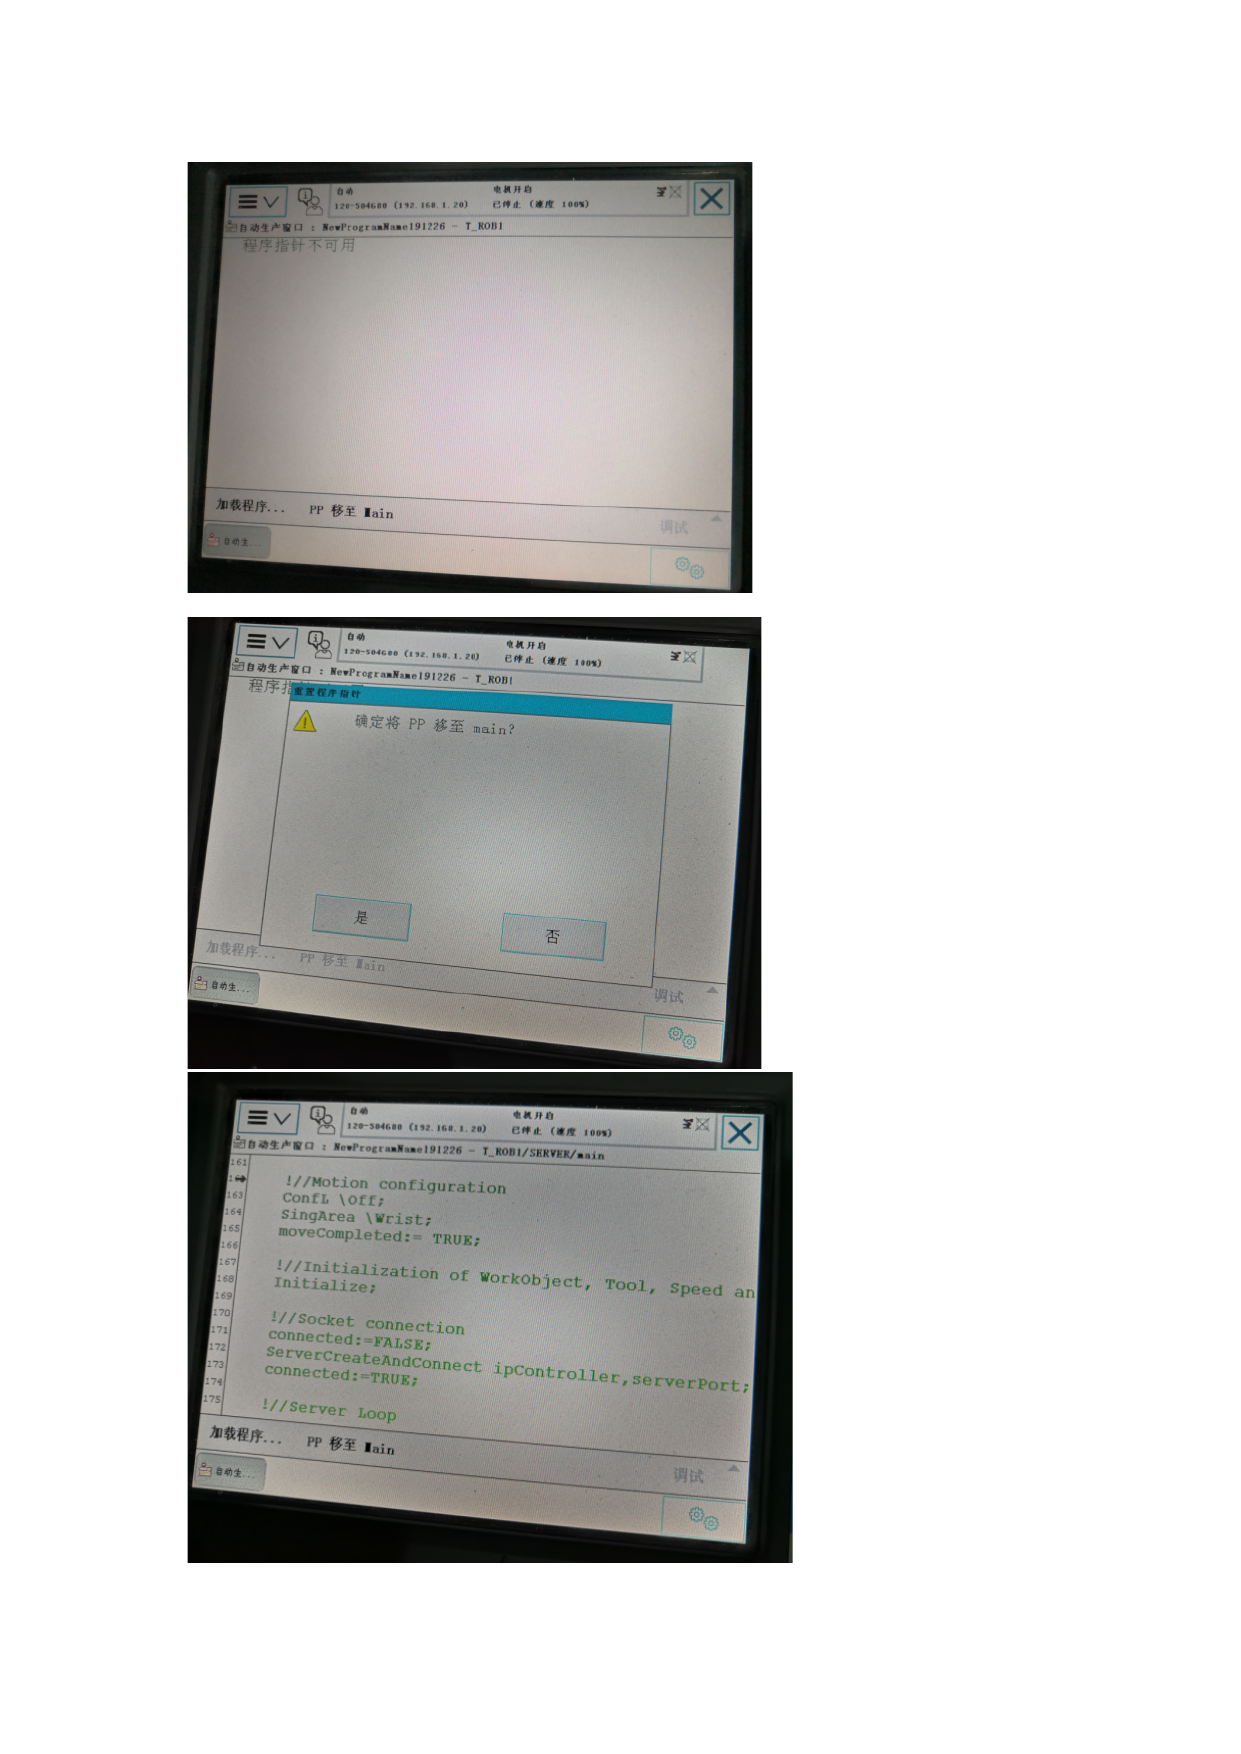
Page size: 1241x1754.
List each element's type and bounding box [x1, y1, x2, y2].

picture [187, 1072, 793, 1563]
picture [187, 162, 753, 593]
picture [187, 617, 762, 1069]
